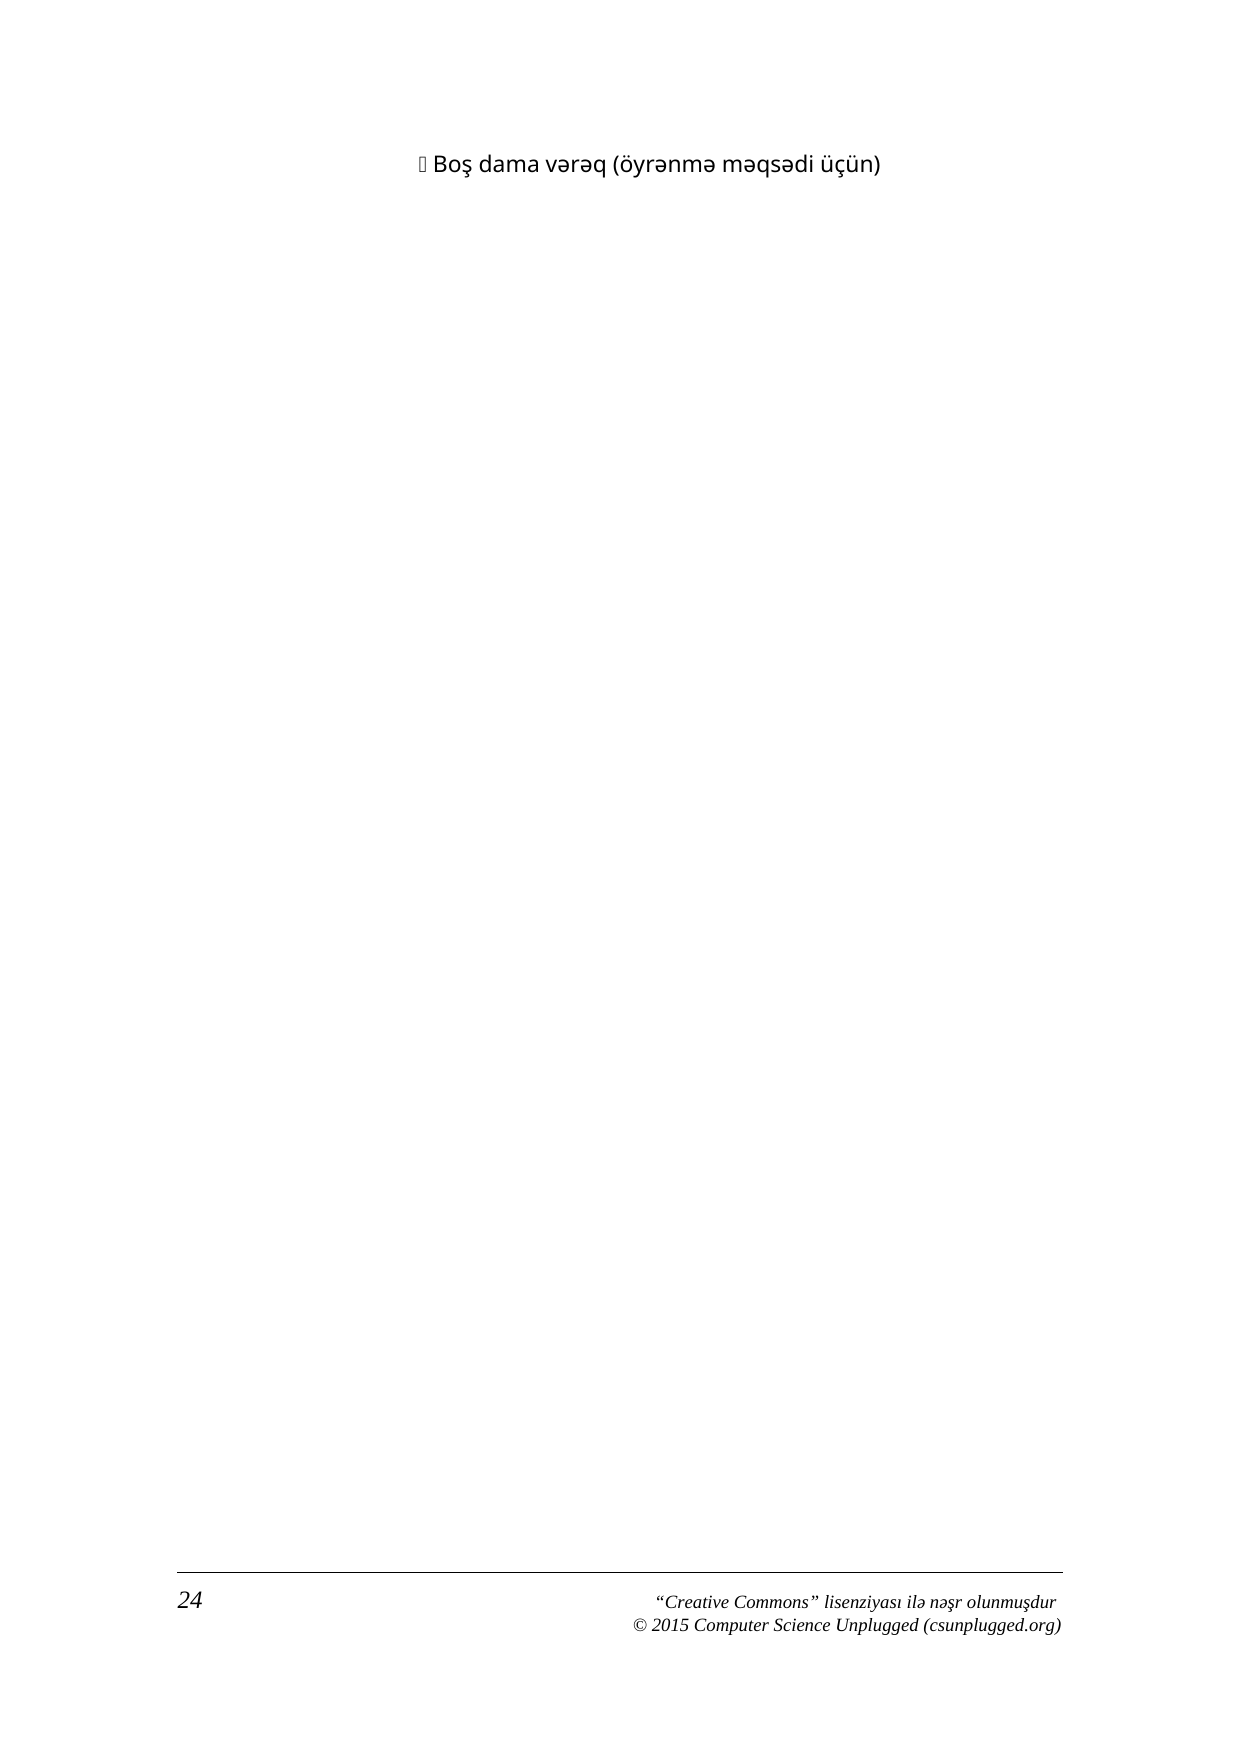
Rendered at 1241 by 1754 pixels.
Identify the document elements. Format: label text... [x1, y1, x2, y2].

text Boş dama vərəq (öyrənmə məqsədi üçün) [236, 148, 1063, 179]
